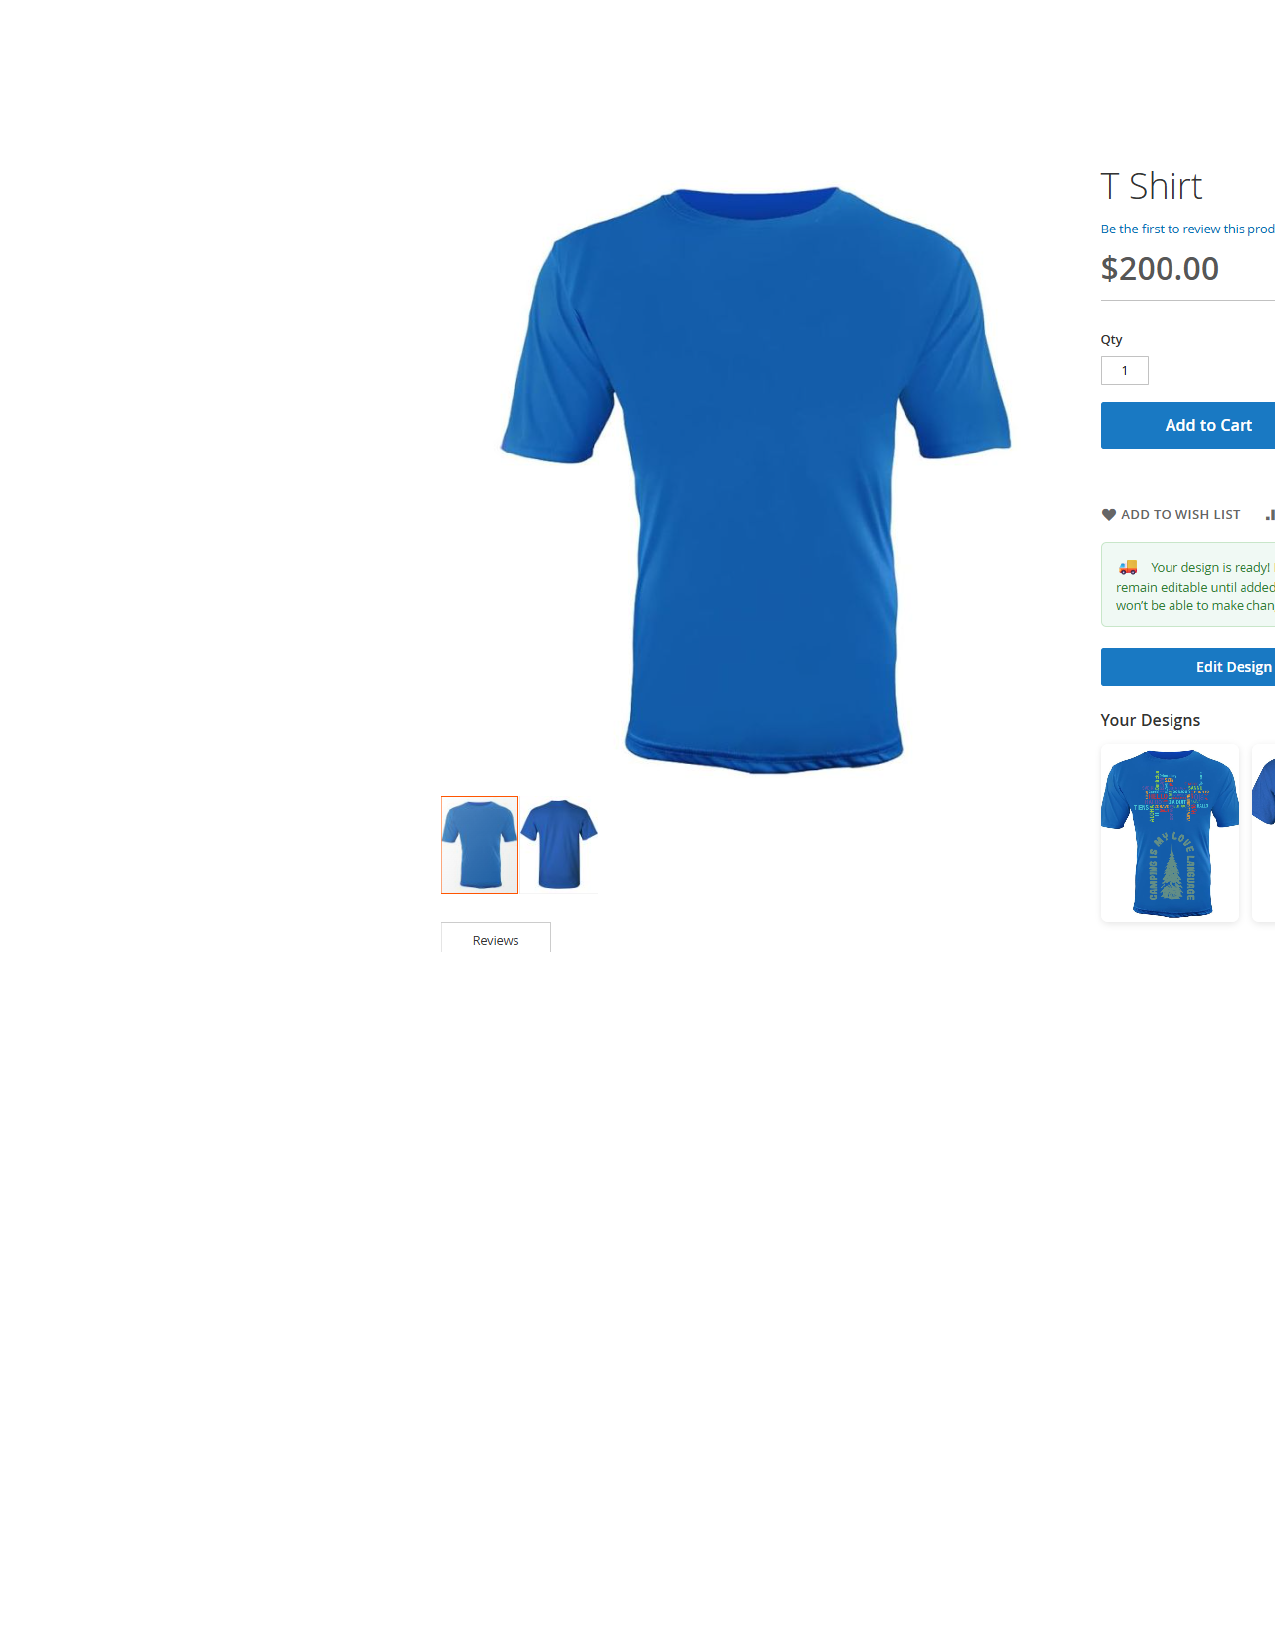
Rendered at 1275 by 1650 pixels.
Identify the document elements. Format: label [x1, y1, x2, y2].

picture [150, 150, 1275, 952]
